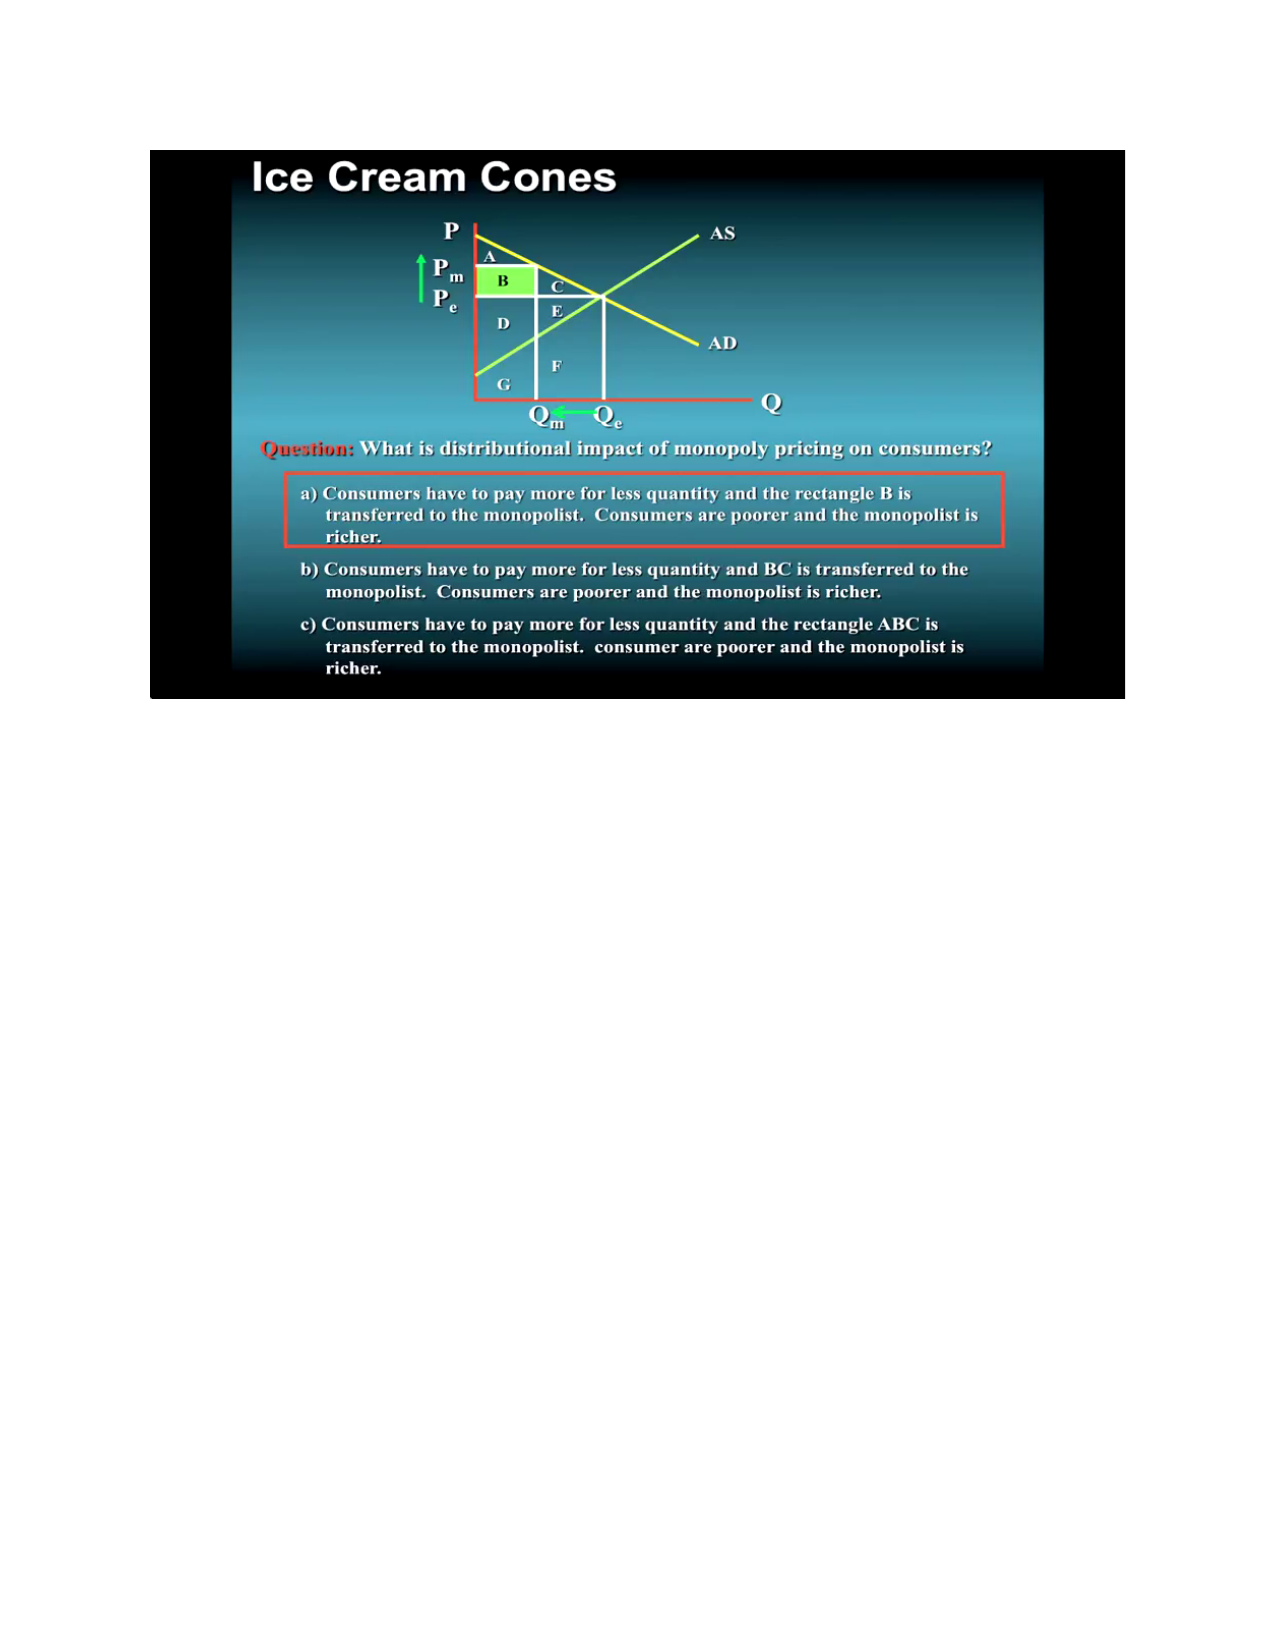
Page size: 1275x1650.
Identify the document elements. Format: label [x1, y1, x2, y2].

picture [150, 150, 1125, 699]
